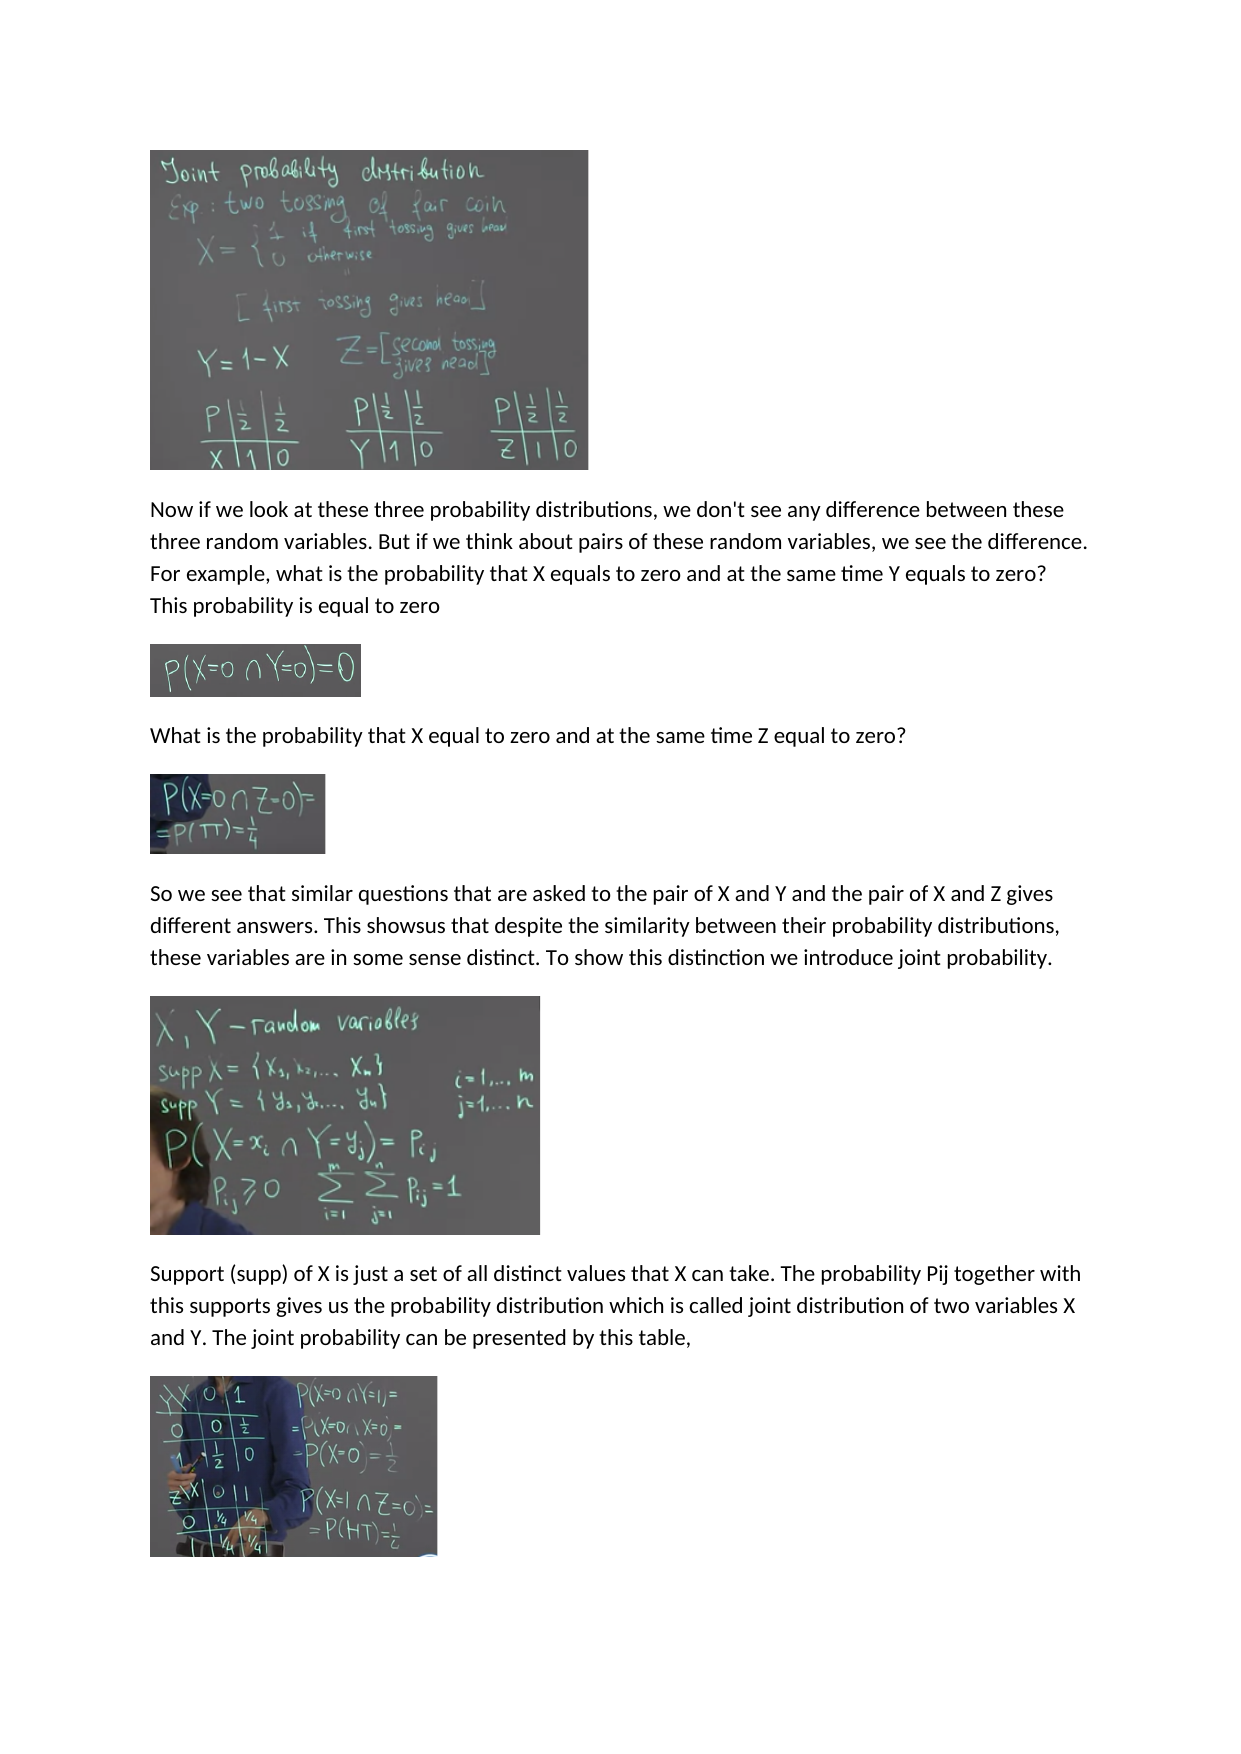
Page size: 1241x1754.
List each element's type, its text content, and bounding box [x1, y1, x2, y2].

picture [150, 1376, 438, 1557]
picture [150, 644, 361, 697]
text Support (supp) of X is just a set of all distinct values that X can take. The probability Pij together with this supports gives us the probability distribution which is called joint distribution of two variables X and Y. The joint probability can be presented by this table, [150, 1259, 1090, 1352]
picture [150, 996, 541, 1235]
text What is the probability that X equal to zero and at the same time Z equal to zero? [150, 721, 1090, 749]
picture [150, 150, 589, 470]
picture [150, 774, 326, 854]
text So we see that similar questions that are asked to the pair of X and Y and the pair of X and Z gives different answers. This showsus that despite the similarity between their probability distributions, these variables are in some sense distinct. To show this distinction we introduce joint probability. [150, 879, 1090, 971]
text Now if we look at these three probability distributions, we don't see any difference between these three random variables. But if we think about pairs of these random variables, we see the difference. For example, what is the probability that X equals to zero and at the same time Y equals to zero? This probability is equal to zero [150, 495, 1090, 619]
